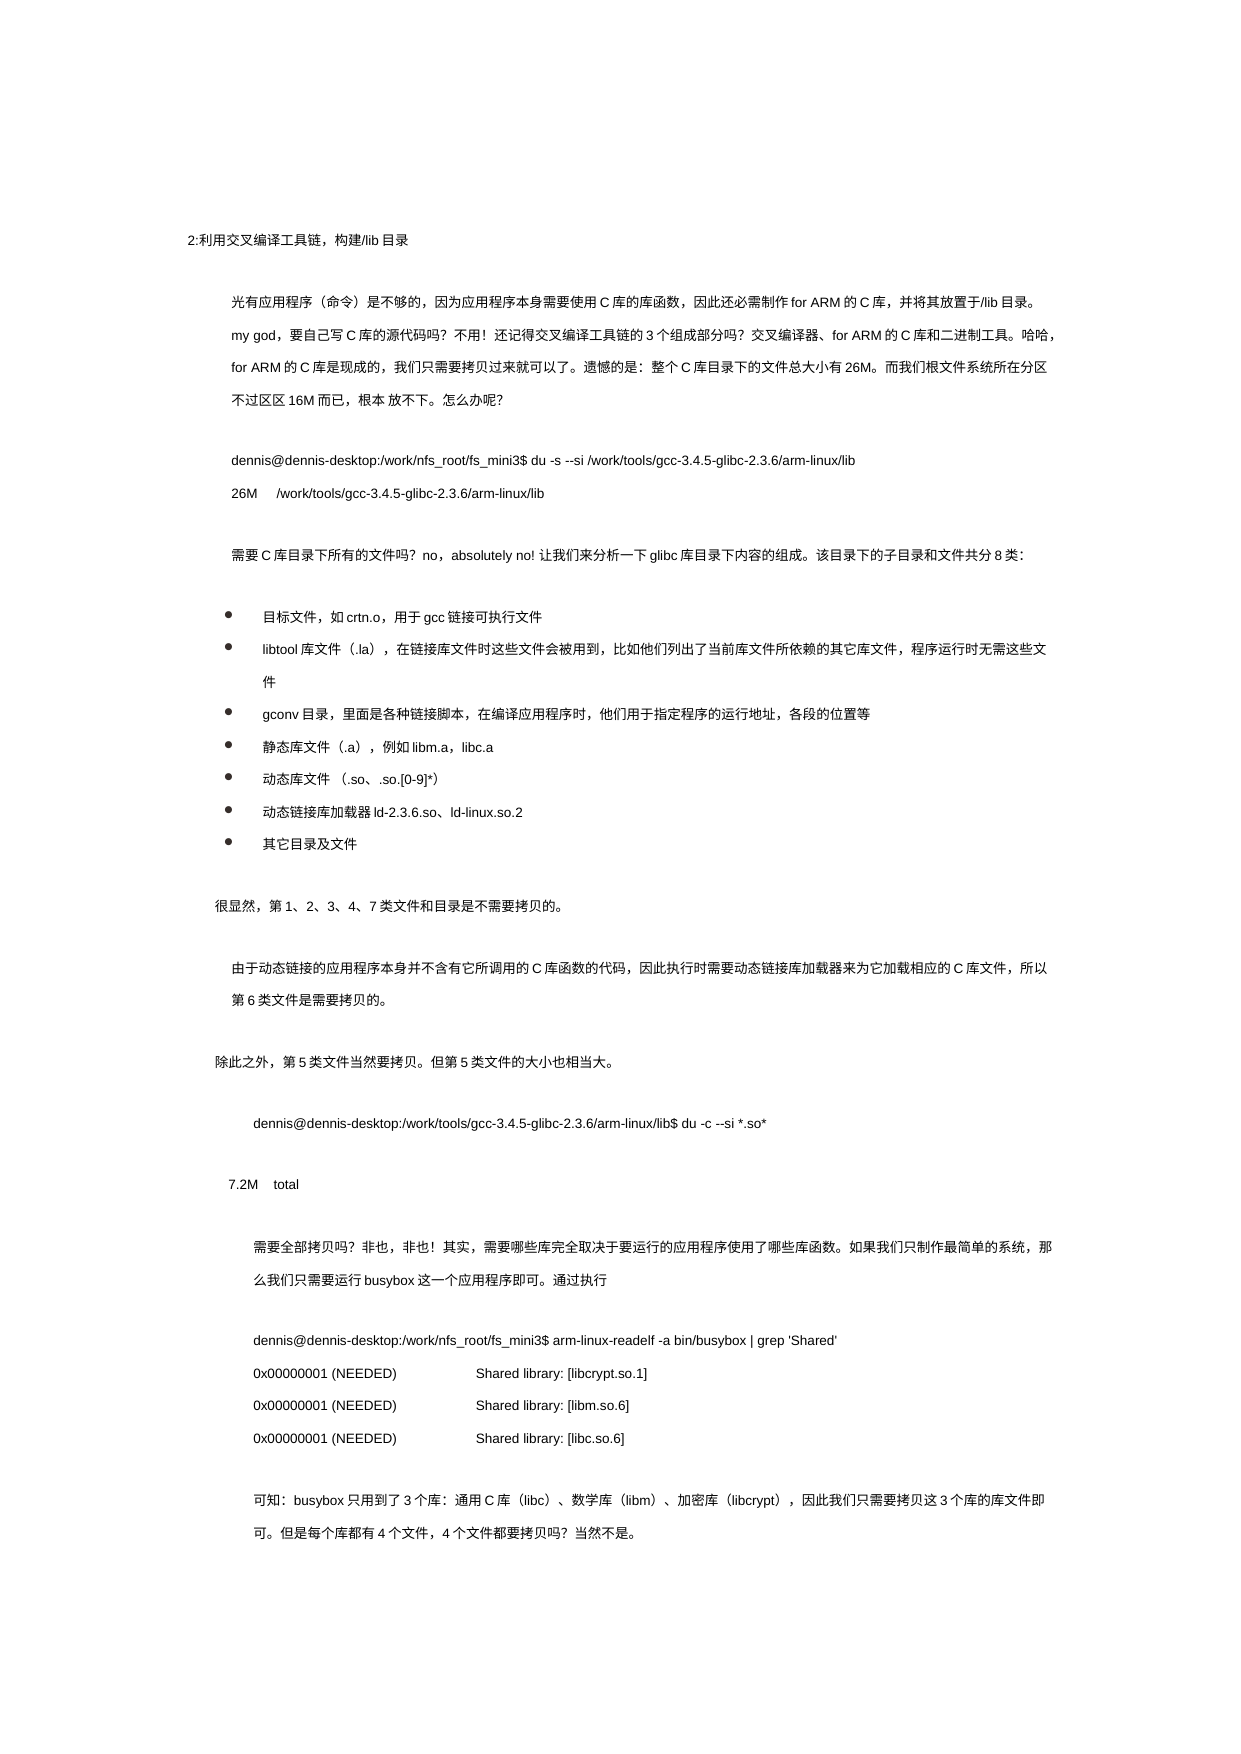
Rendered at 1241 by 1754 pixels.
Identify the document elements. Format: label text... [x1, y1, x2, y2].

text 除此之外，第5类文件当然要拷贝。但第5类文件的大小也相当大。 [187, 1045, 1053, 1078]
text 由于动态链接的应用程序本身并不含有它所调用的C库函数的代码，因此执行时需要动态链接库加载器来为它加载相应的C库文件，所以第6类文件是需要拷贝的。 [231, 951, 1053, 1016]
list 动态链接库加载器ld-2.3.6.so、ld-linux.so.2 [225, 795, 1053, 828]
list gconv目录，里面是各种链接脚本，在编译应用程序时，他们用于指定程序的运行地址，各段的位置等 [225, 698, 1053, 730]
text dennis@dennis-desktop:/work/nfs_root/fs_mini3$ du -s --si /work/tools/gcc-3.4.5-glibc-2.3.6/arm-linux/lib 26M /work/tools/gcc-3.4.5-glibc-2.3.6/arm-linux/lib [231, 444, 1053, 509]
list libtool库文件（.la），在链接库文件时这些文件会被用到，比如他们列出了当前库文件所依赖的其它库文件，程序运行时无需这些文件 [225, 633, 1053, 698]
list 其它目录及文件 [225, 828, 1053, 860]
list 动态库文件 （.so、.so.[0-9]*） [225, 763, 1053, 795]
text 可知：busybox只用到了3个库：通用C库（libc）、数学库（libm）、加密库（libcrypt），因此我们只需要拷贝这3个库的库文件即可。但是每个库都有4个文件，4个文件都要拷贝吗？当然不是。 [253, 1484, 1053, 1549]
text 2:利用交叉编译工具链，构建/lib目录 [187, 224, 1053, 256]
text 7.2M total [187, 1169, 1053, 1201]
text 光有应用程序（命令）是不够的，因为应用程序本身需要使用C库的库函数，因此还必需制作for ARM的C库，并将其放置于/lib目录。my god，要自己写C库的源代码吗？不用！还记得交叉编译工具链的3个组成部分吗？交叉编译器、for ARM的C库和二进制工具。哈哈，for ARM的C库是现成的，我们只需要拷贝过来就可以了。遗憾的是：整个C库目录下的文件总大小有26M。而我们根文件系统所在分区不过区区16M而已，根本 放不下。怎么办呢？ [231, 285, 1053, 415]
text 很显然，第1、2、3、4、7类文件和目录是不需要拷贝的。 [187, 889, 1053, 922]
list 静态库文件（.a），例如libm.a，libc.a [225, 730, 1053, 763]
text 需要C库目录下所有的文件吗？no，absolutely no! 让我们来分析一下glibc库目录下内容的组成。该目录下的子目录和文件共分8类： [231, 539, 1053, 571]
list 目标文件，如crtn.o，用于gcc链接可执行文件 [225, 600, 1053, 633]
text dennis@dennis-desktop:/work/nfs_root/fs_mini3$ arm-linux-readelf -a bin/busybox | grep 'Shared' 0x00000001 (NEEDED) Shared library: [libcrypt.so.1] 0x00000001 (NEEDED) Shared library: [libm.so.6] 0x00000001 (NEEDED) Shared library: [libc.so.6] [253, 1324, 1053, 1454]
text dennis@dennis-desktop:/work/tools/gcc-3.4.5-glibc-2.3.6/arm-linux/lib$ du -c --si *.so* [253, 1107, 1053, 1139]
text 需要全部拷贝吗？非也，非也！其实，需要哪些库完全取决于要运行的应用程序使用了哪些库函数。如果我们只制作最简单的系统，那么我们只需要运行busybox这一个应用程序即可。通过执行 [253, 1230, 1053, 1295]
